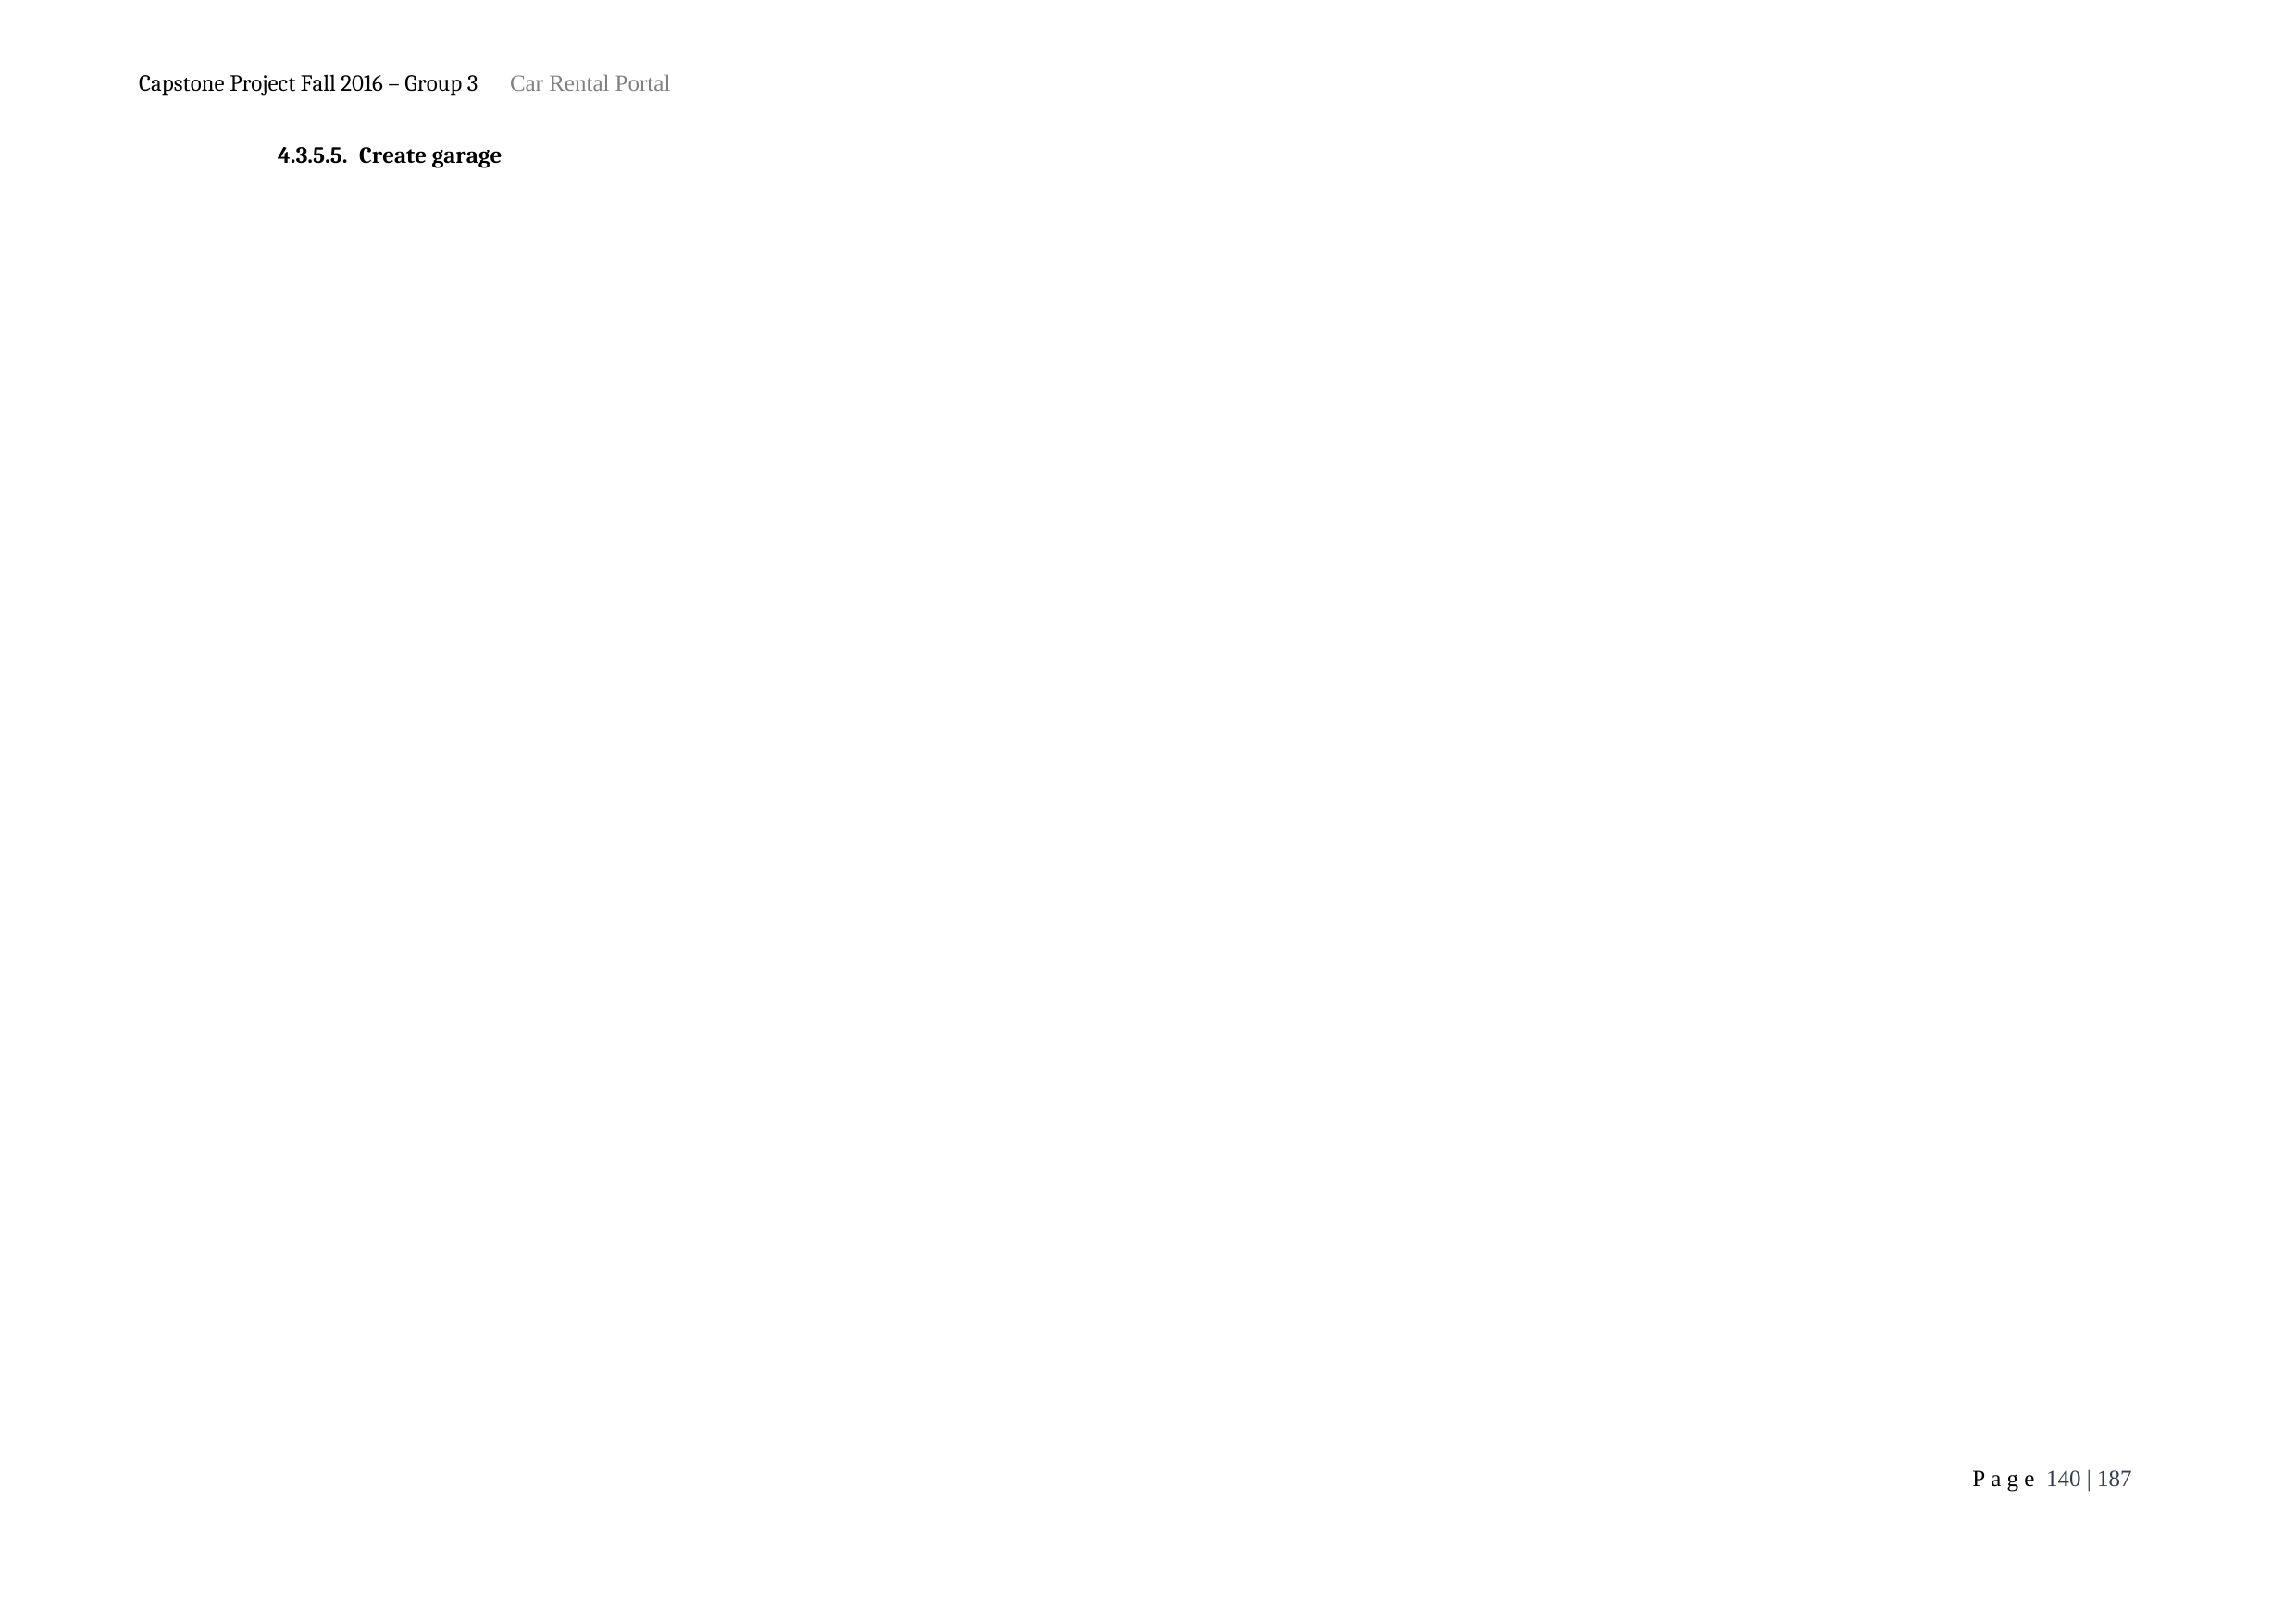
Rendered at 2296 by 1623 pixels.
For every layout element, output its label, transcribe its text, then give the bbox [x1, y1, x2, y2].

subtitle Create garage [278, 142, 2156, 169]
